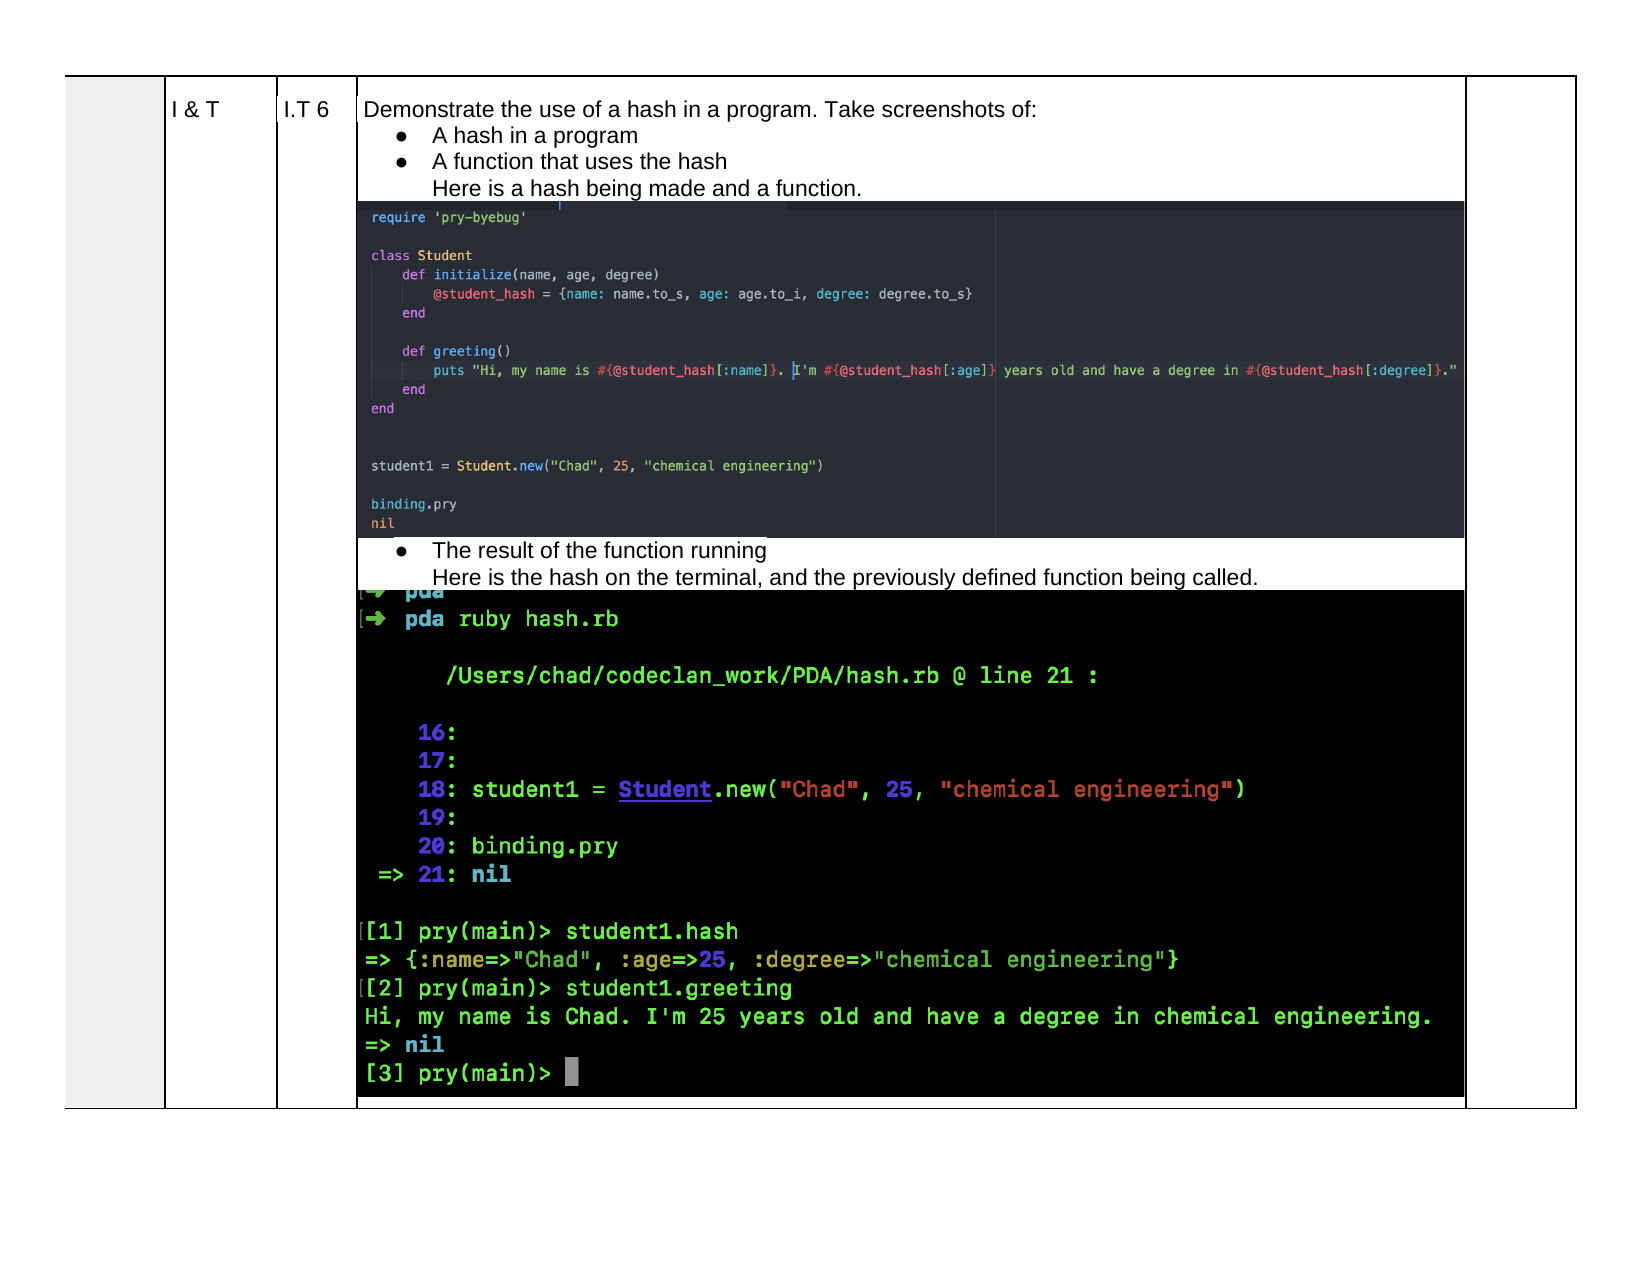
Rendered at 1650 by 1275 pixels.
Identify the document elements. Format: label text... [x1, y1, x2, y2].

table_cell Demonstrate the use of a hash in a program. Take screenshots of: A hash in a program A function that uses the hash Here is a hash being made and a function. The result of the function running Here is the hash on the terminal, and the previously defined function being called. [358, 77, 1465, 201]
table_cell Demonstrate the use of a hash in a program. Take screenshots of: A hash in a program A function that uses the hash Here is a hash being made and a function. The result of the function running Here is the hash on the terminal, and the previously defined function being called. [767, 538, 1465, 590]
picture [356, 201, 1465, 538]
picture [356, 590, 1465, 1097]
table_cell I.T 6 [278, 77, 356, 1107]
table_cell I & T [166, 77, 276, 1107]
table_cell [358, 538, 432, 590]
table_cell [1467, 77, 1575, 1107]
